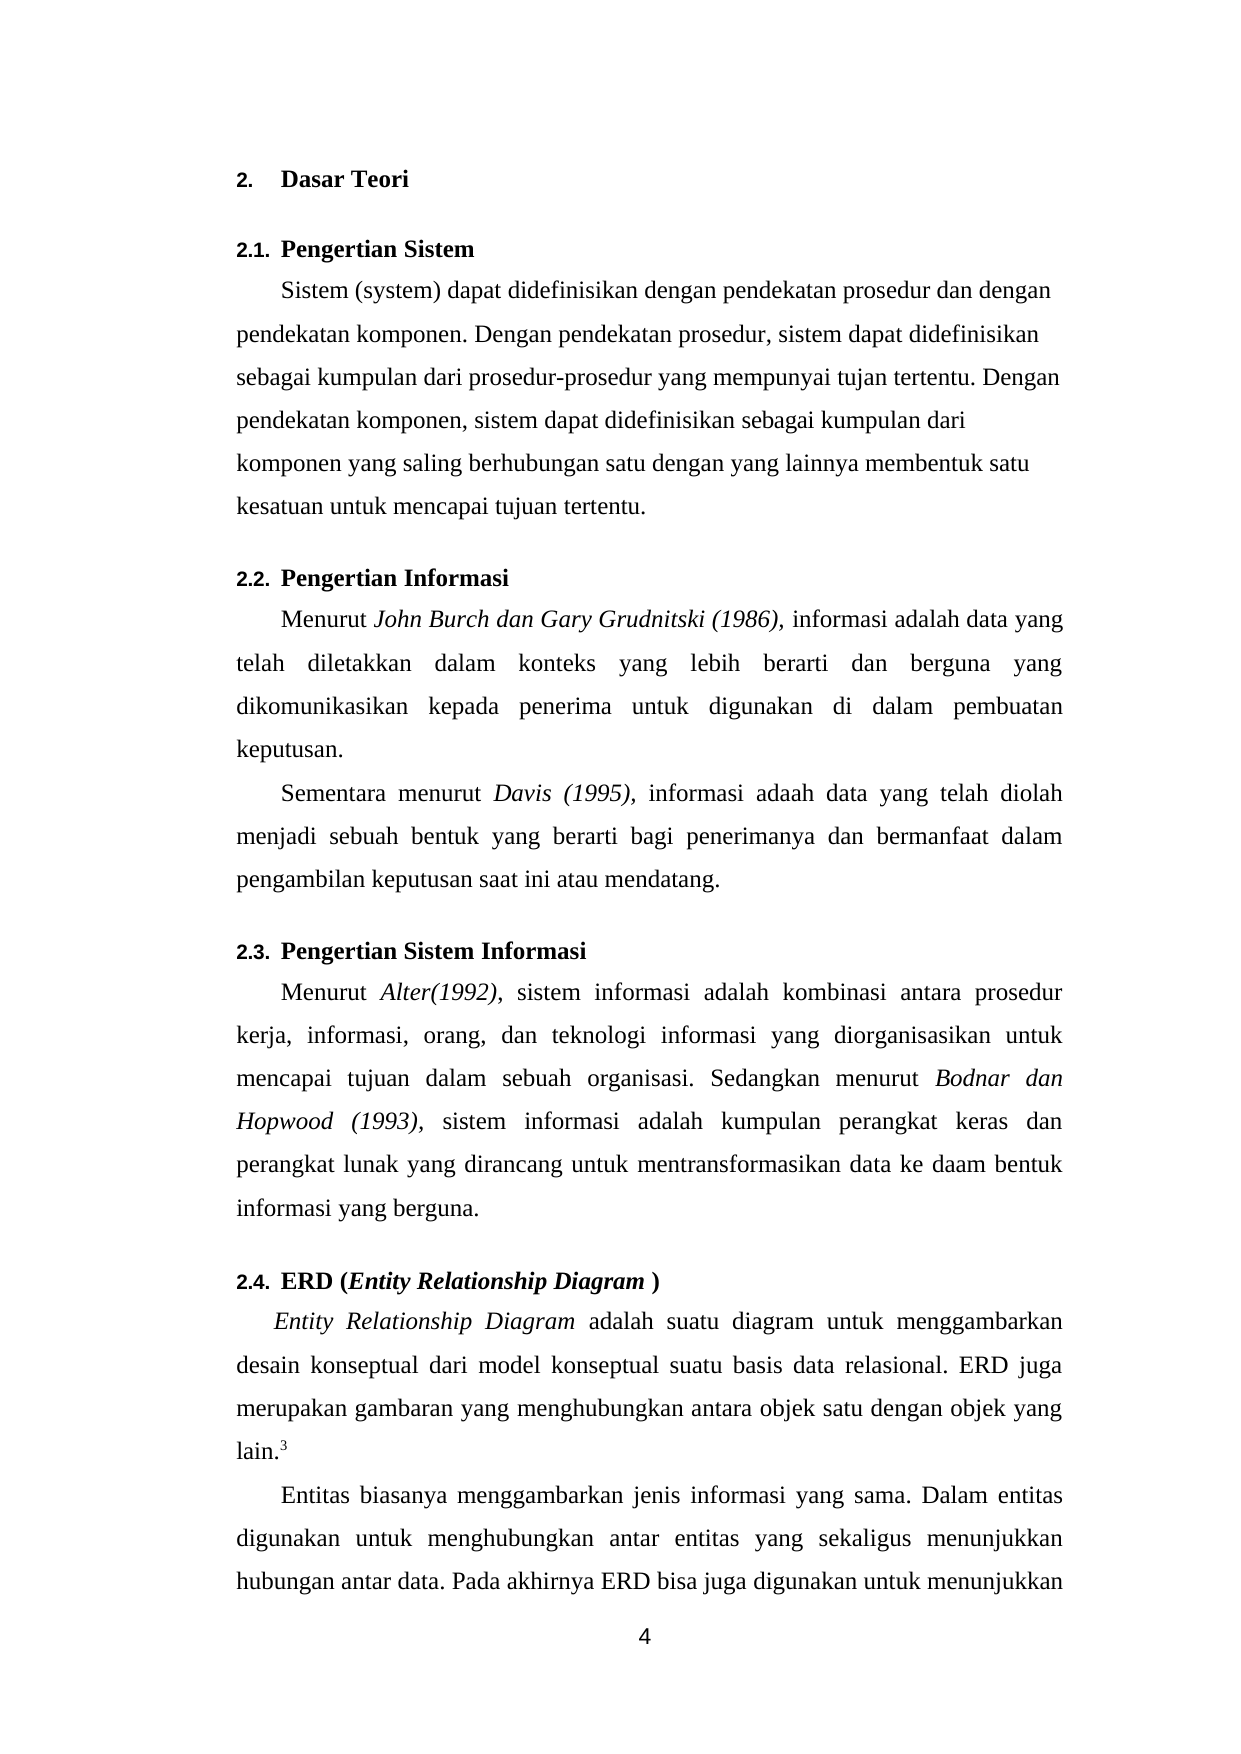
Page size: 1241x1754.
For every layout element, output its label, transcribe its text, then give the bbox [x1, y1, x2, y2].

subtitle Pengertian Informasi [236, 563, 1176, 592]
subtitle ERD (Entity Relationship Diagram ) [236, 1266, 1176, 1294]
text Menurut Alter(1992), sistem informasi adalah kombinasi antara prosedur kerja, informasi, orang, dan teknologi informasi yang diorganisasikan untuk mencapai tujuan dalam sebuah organisasi. Sedangkan menurut Bodnar dan Hopwood (1993), sistem informasi adalah kumpulan perangkat keras dan perangkat lunak yang dirancang untuk mentransformasikan data ke daam bentuk informasi yang berguna. [236, 977, 1063, 1221]
list Pengertian Sistem [236, 234, 1176, 263]
subtitle Dasar Teori [236, 164, 1176, 193]
text Sistem (system) dapat didefinisikan dengan pendekatan prosedur dan dengan pendekatan komponen. Dengan pendekatan prosedur, sistem dapat didefinisikan sebagai kumpulan dari prosedur-prosedur yang mempunyai tujan tertentu. Dengan pendekatan komponen, sistem dapat didefinisikan sebagai kumpulan dari komponen yang saling berhubungan satu dengan yang lainnya membentuk satu kesatuan untuk mencapai tujuan tertentu. [236, 276, 1063, 520]
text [236, 1480, 1063, 1595]
subtitle Pengertian Sistem Informasi [236, 936, 1176, 965]
text Menurut John Burch dan Gary Grudnitski (1986), informasi adalah data yang telah diletakkan dalam konteks yang lebih berarti dan berguna yang dikomunikasikan kepada penerima untuk digunakan di dalam pembuatan keputusan. [236, 604, 1063, 763]
text Sementara menurut Davis (1995), informasi adaah data yang telah diolah menjadi sebuah bentuk yang berarti bagi penerimanya dan bermanfaat dalam pengambilan keputusan saat ini atau mendatang. [236, 778, 1063, 893]
text Entity Relationship Diagram adalah suatu diagram untuk menggambarkan desain konseptual dari model konseptual suatu basis data relasional. ERD juga merupakan gambaran yang menghubungkan antara objek satu dengan objek yang lain.3 [236, 1306, 1063, 1465]
